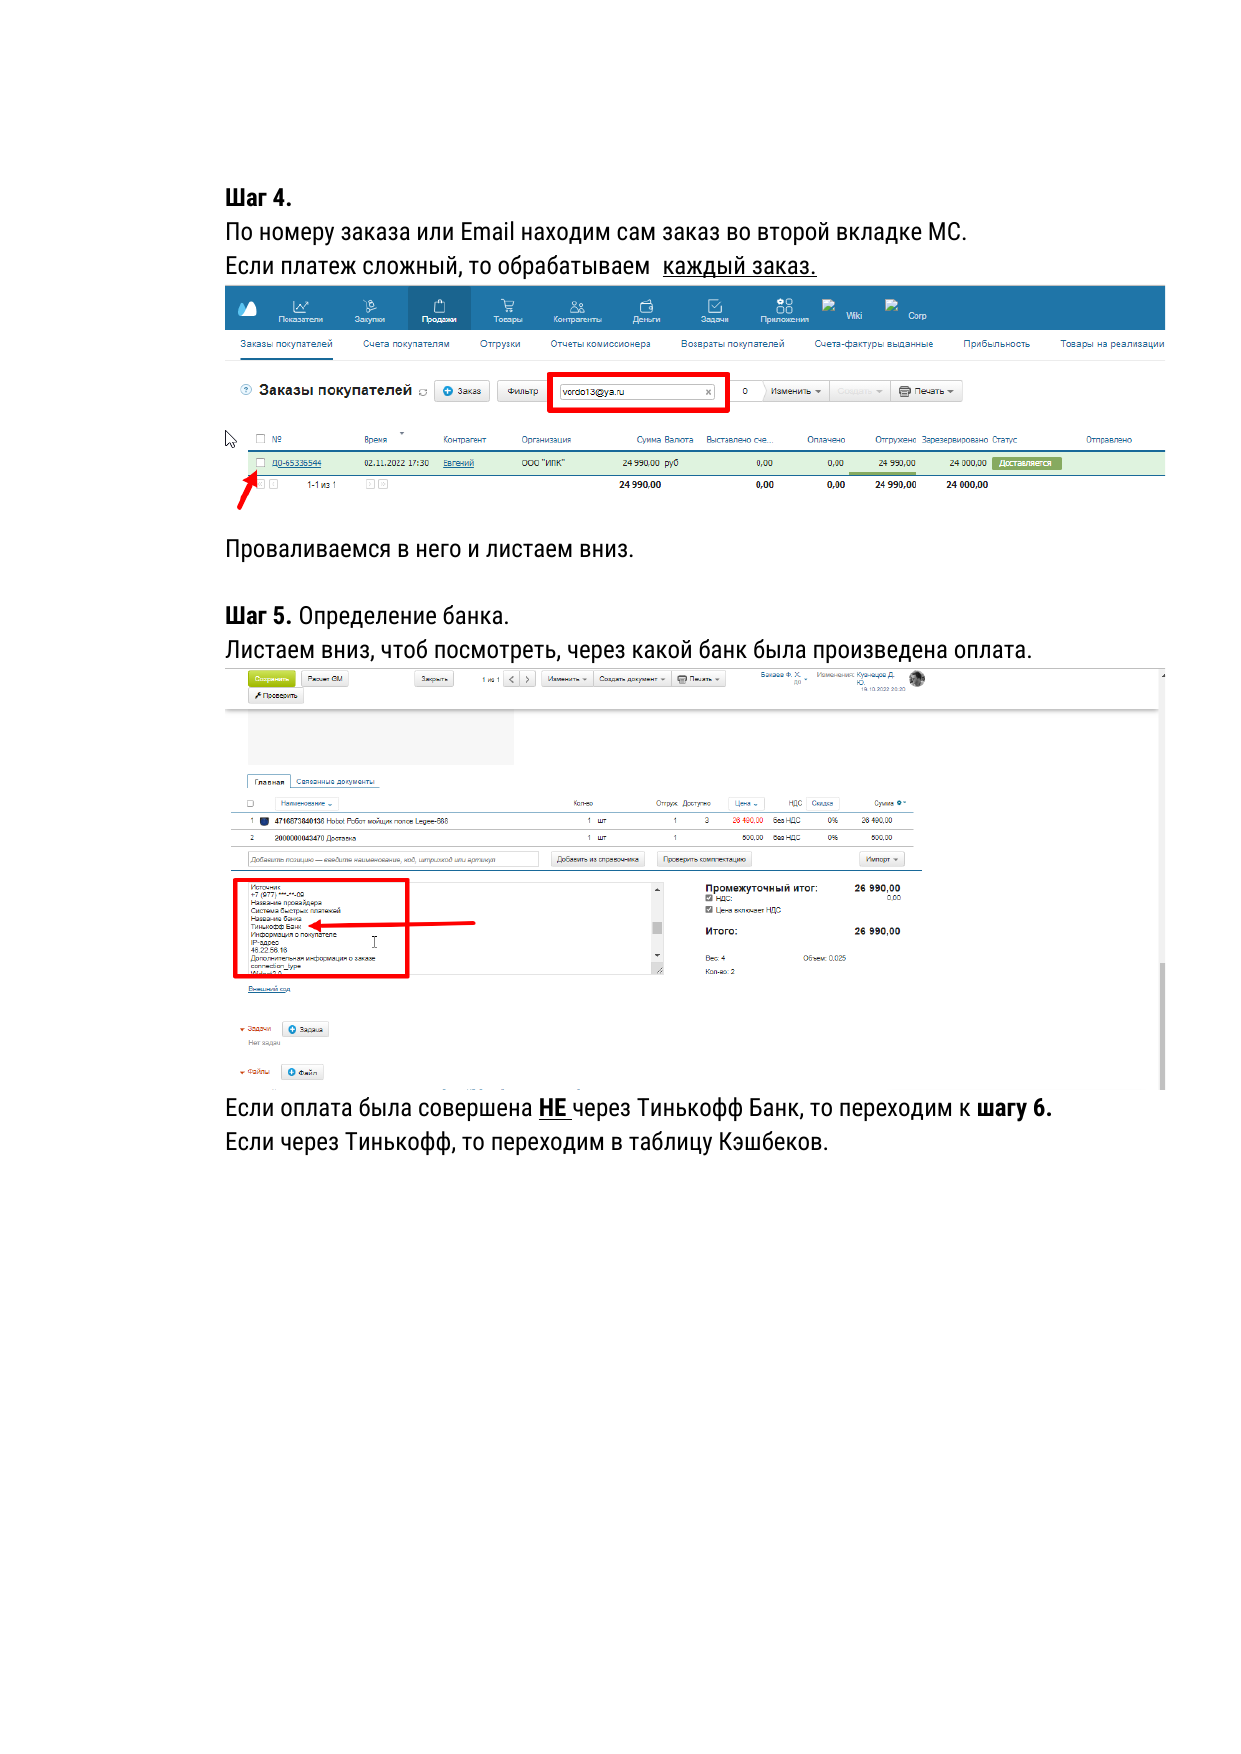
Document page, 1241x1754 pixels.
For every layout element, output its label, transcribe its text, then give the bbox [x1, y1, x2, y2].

text Шаг 4. [225, 184, 1090, 213]
text Если через Тинькофф, то переходим в таблицу Кэшбеков. [225, 1127, 1090, 1156]
text По номеру заказа или Email находим сам заказ во второй вкладке МС. [225, 217, 1090, 247]
text Если оплата была совершена НЕ через Тинькофф Банк, то переходим к шагу 6. [225, 1093, 1090, 1123]
text Листаем вниз, чтоб посмотреть, через какой банк была произведена оплата. [225, 635, 1090, 664]
text Проваливаемся в него и листаем вниз. [225, 534, 1090, 563]
text Шаг 5. Определение банка. [225, 602, 1090, 631]
picture [225, 284, 1166, 531]
text Если платеж сложный, то обрабатываем каждый заказ. [225, 251, 1090, 280]
picture [225, 668, 1166, 1090]
